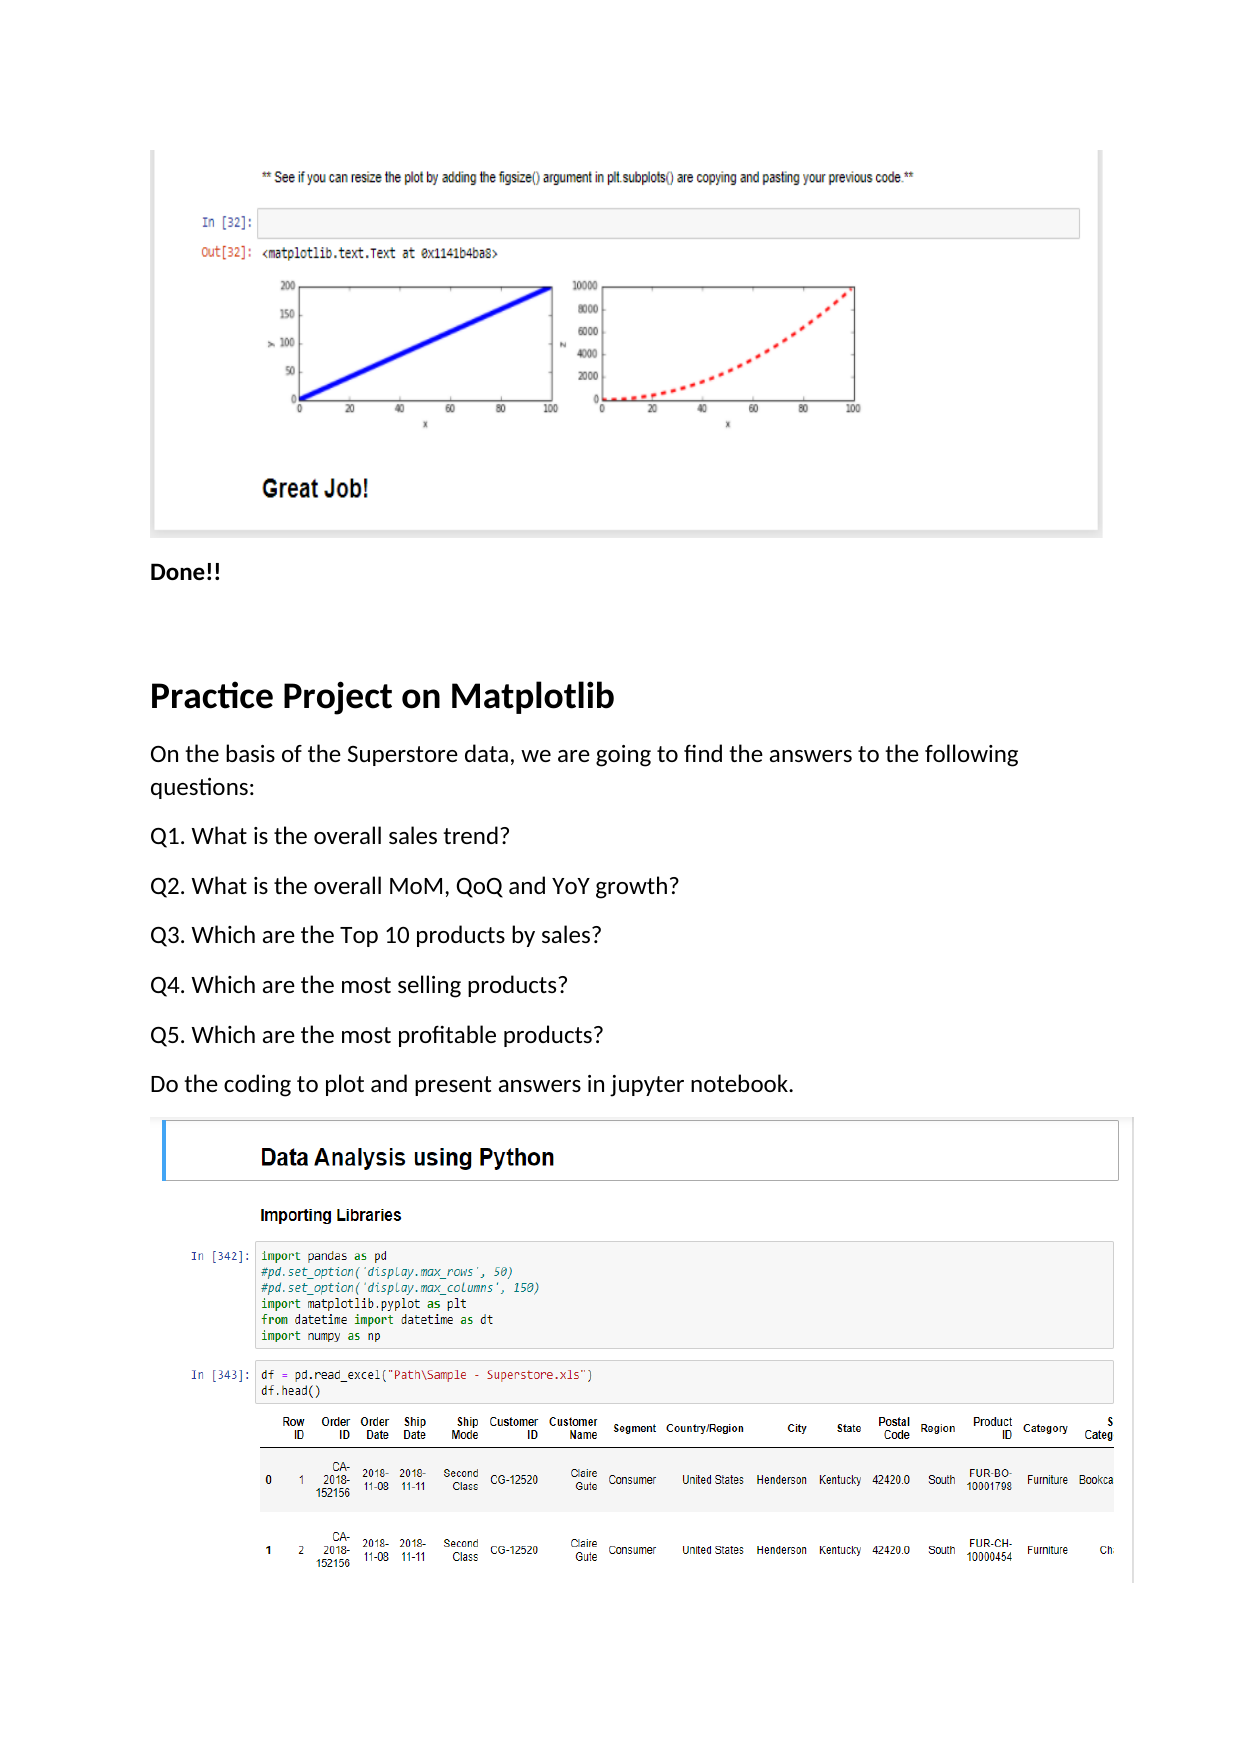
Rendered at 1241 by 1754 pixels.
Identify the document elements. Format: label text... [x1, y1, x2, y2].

text Practice Project on Matplotlib [150, 672, 1090, 718]
text Q2. What is the overall MoM, QoQ and YoY growth? [150, 870, 1090, 901]
picture [150, 1117, 1134, 1583]
text Done!! [150, 556, 1090, 587]
text Q3. Which are the Top 10 products by sales? [150, 919, 1090, 950]
picture [150, 150, 1103, 538]
text Q1. What is the overall sales trend? [150, 820, 1090, 851]
text Do the coding to plot and present answers in jupyter notebook. [150, 1068, 1090, 1099]
text Q4. Which are the most selling products? [150, 969, 1090, 1000]
text On the basis of the Superstore data, we are going to find the answers to the following questions: [150, 738, 1090, 801]
text Q5. Which are the most profitable products? [150, 1019, 1090, 1049]
